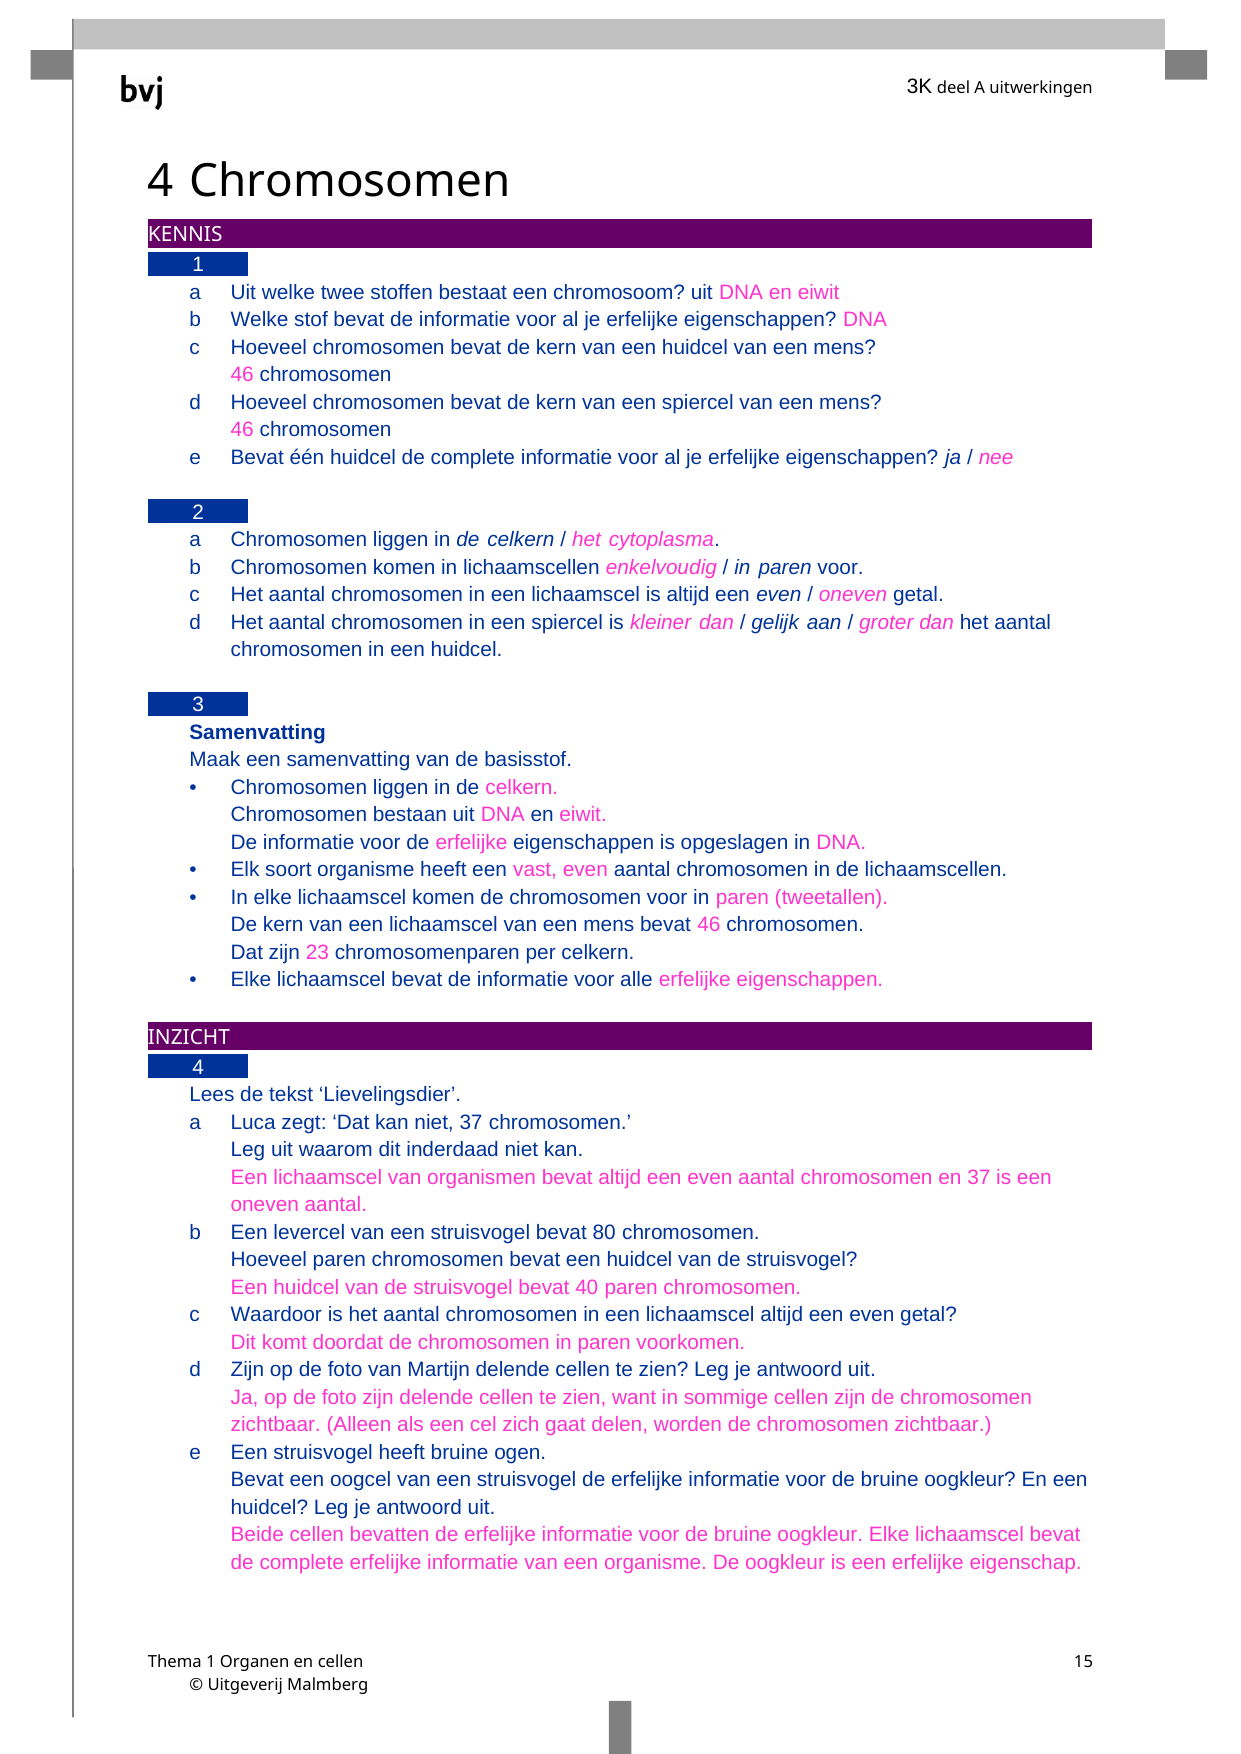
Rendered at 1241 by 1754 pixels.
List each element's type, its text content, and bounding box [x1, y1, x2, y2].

text Lees de tekst ‘Lievelingsdier’. [189, 1082, 1092, 1106]
text d Hoeveel chromosomen bevat de kern van een spiercel van een mens? [189, 389, 1092, 413]
text a Luca zegt: ‘Dat kan niet, 37 chromosomen.’ [189, 1109, 1092, 1133]
text 4 [148, 1054, 248, 1078]
text Samenvatting [189, 719, 1092, 743]
text b Chromosomen komen in lichaamscellen enkelvoudig / in paren voor. [189, 554, 1092, 578]
text c Waardoor is het aantal chromosomen in een lichaamscel altijd een even getal? [189, 1302, 1092, 1326]
text c Hoeveel chromosomen bevat de kern van een huidcel van een mens? [189, 334, 1092, 358]
text a Chromosomen liggen in de celkern / het cytoplasma. [189, 527, 1092, 551]
text • Chromosomen liggen in de celkern. [189, 774, 1092, 798]
text 46 chromosomen [230, 417, 1092, 441]
text Een huidcel van de struisvogel bevat 40 paren chromosomen. [230, 1274, 1092, 1298]
text 46 chromosomen [230, 362, 1092, 386]
text 4 Chromosomen [148, 148, 1092, 210]
text Dat zijn 23 chromosomenparen per celkern. [189, 939, 1092, 963]
text a Uit welke twee stoffen bestaat een chromosoom? uit DNA en eiwit [189, 279, 1092, 303]
text d Het aantal chromosomen in een spiercel is kleiner dan / gelijk aan / groter dan het aantal chromosomen in een huidcel. [189, 609, 1092, 661]
text Maak een samenvatting van de basisstof. [189, 747, 1092, 771]
text 3 [148, 692, 248, 716]
text KENNIS [148, 219, 1092, 248]
text • Elke lichaamscel bevat de informatie voor alle erfelijke eigenschappen. [189, 967, 1092, 991]
text d Zijn op de foto van Martijn delende cellen te zien? Leg je antwoord uit. [189, 1357, 1092, 1381]
text Beide cellen bevatten de erfelijke informatie voor de bruine oogkleur. Elke lichaamscel bevat de complete erfelijke informatie van een organisme. De oogkleur is een erfelijke eigenschap. [230, 1522, 1092, 1573]
picture [121, 75, 162, 110]
text Chromosomen bestaan uit DNA en eiwit. [189, 802, 1092, 826]
text 2 [148, 499, 248, 523]
text Dit komt doordat de chromosomen in paren voorkomen. [230, 1329, 1092, 1353]
text e Een struisvogel heeft bruine ogen. [189, 1439, 1092, 1463]
text • Elk soort organisme heeft een vast, even aantal chromosomen in de lichaamscellen. [189, 857, 1092, 881]
text b Welke stof bevat de informatie voor al je erfelijke eigenschappen? DNA [189, 307, 1092, 331]
text Bevat een oogcel van een struisvogel de erfelijke informatie voor de bruine oogkleur? En een huidcel? Leg je antwoord uit. [230, 1467, 1092, 1518]
text b Een levercel van een struisvogel bevat 80 chromosomen. [189, 1219, 1092, 1243]
text Ja, op de foto zijn delende cellen te zien, want in sommige cellen zijn de chromosomen zichtbaar. (Alleen als een cel zich gaat delen, worden de chromosomen zichtbaar.) [230, 1384, 1092, 1436]
text De informatie voor de erfelijke eigenschappen is opgeslagen in DNA. [189, 829, 1092, 853]
text c Het aantal chromosomen in een lichaamscel is altijd een even / oneven getal. [189, 582, 1092, 606]
text • In elke lichaamscel komen de chromosomen voor in paren (tweetallen). [189, 884, 1092, 908]
text Hoeveel paren chromosomen bevat een huidcel van de struisvogel? [230, 1247, 1092, 1271]
text Een lichaamscel van organismen bevat altijd een even aantal chromosomen en 37 is een oneven aantal. [230, 1164, 1092, 1216]
text e Bevat één huidcel de complete informatie voor al je erfelijke eigenschappen? ja / nee [189, 444, 1092, 468]
text Leg uit waarom dit inderdaad niet kan. [230, 1137, 1092, 1161]
text 1 [148, 252, 248, 276]
text De kern van een lichaamscel van een mens bevat 46 chromosomen. [189, 912, 1092, 936]
text INZICHT [148, 1022, 1092, 1050]
